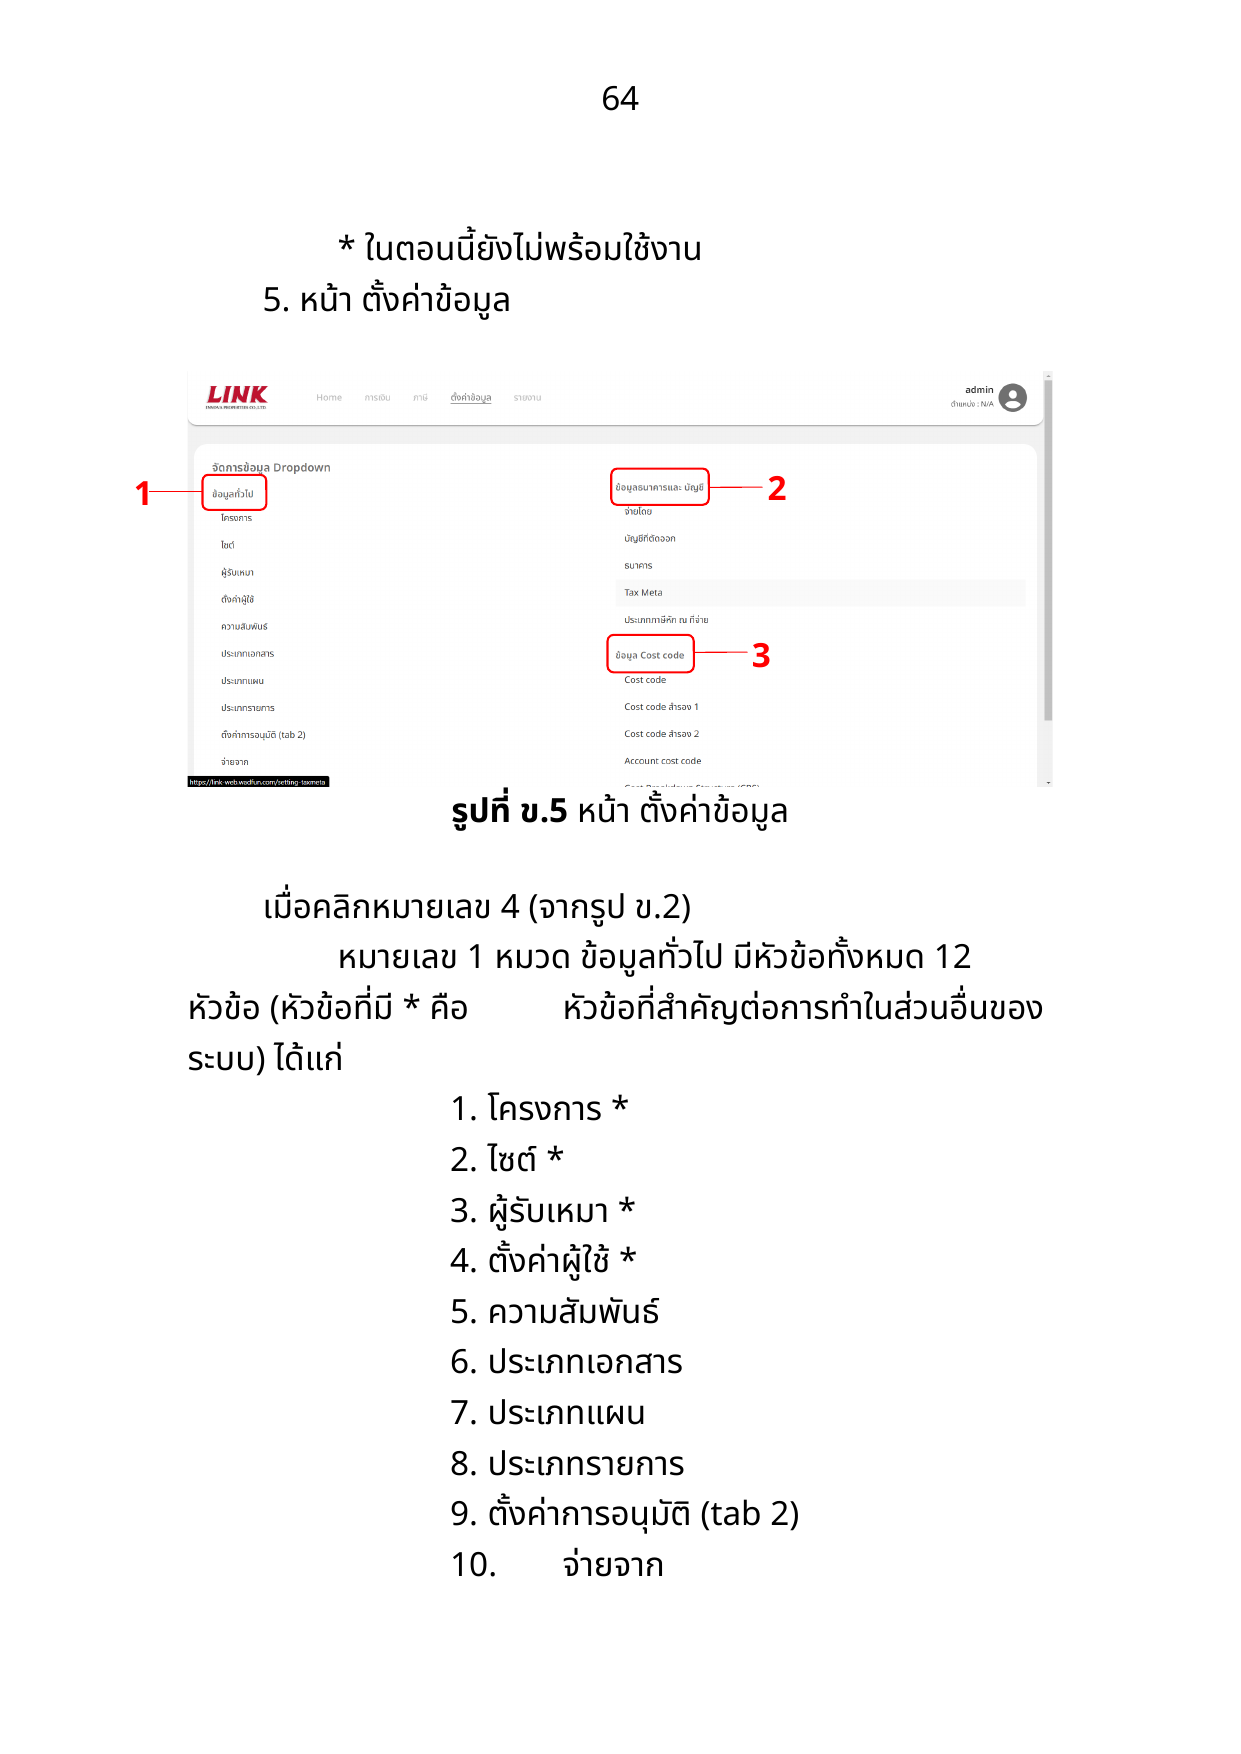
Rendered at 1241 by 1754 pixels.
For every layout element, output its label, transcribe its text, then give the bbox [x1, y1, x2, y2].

text หมายเลข 1 หมวด ข้อมูลทั่วไป มีหัวข้อทั้งหมด 12 หัวข้อ (หัวข้อที่มี * คือ หัวข้อที่สำคัญต่อการทำในส่วนอื่นของระบบ) ได้แก่ [187, 933, 1053, 1085]
list ไซต์ * [450, 1136, 1053, 1186]
text รูปที่ ข.5 หน้า ตั้งค่าข้อมูล [187, 787, 1053, 837]
list จ่ายจาก [450, 1541, 1053, 1591]
text เมื่อคลิกหมายเลข 4 (จากรูป ข.2) [187, 883, 1053, 933]
list ประเภทแผน [450, 1389, 1053, 1439]
list ประเภทเอกสาร [450, 1338, 1053, 1389]
list โครงการ * [450, 1085, 1053, 1136]
list ความสัมพันธ์ [450, 1288, 1053, 1338]
list ตั้งค่าการอนุมัติ (tab 2) [450, 1490, 1053, 1541]
list ตั้งค่าผู้ใช้ * [450, 1237, 1053, 1288]
picture [204, 476, 265, 508]
list ผู้รับเหมา * [450, 1186, 1053, 1237]
list ประเภทรายการ [450, 1439, 1053, 1490]
text 5. หน้า ตั้งค่าข้อมูล [187, 276, 1053, 326]
text * ในตอนนี้ยังไม่พร้อมใช้งาน [187, 225, 1053, 276]
picture [187, 371, 1053, 787]
